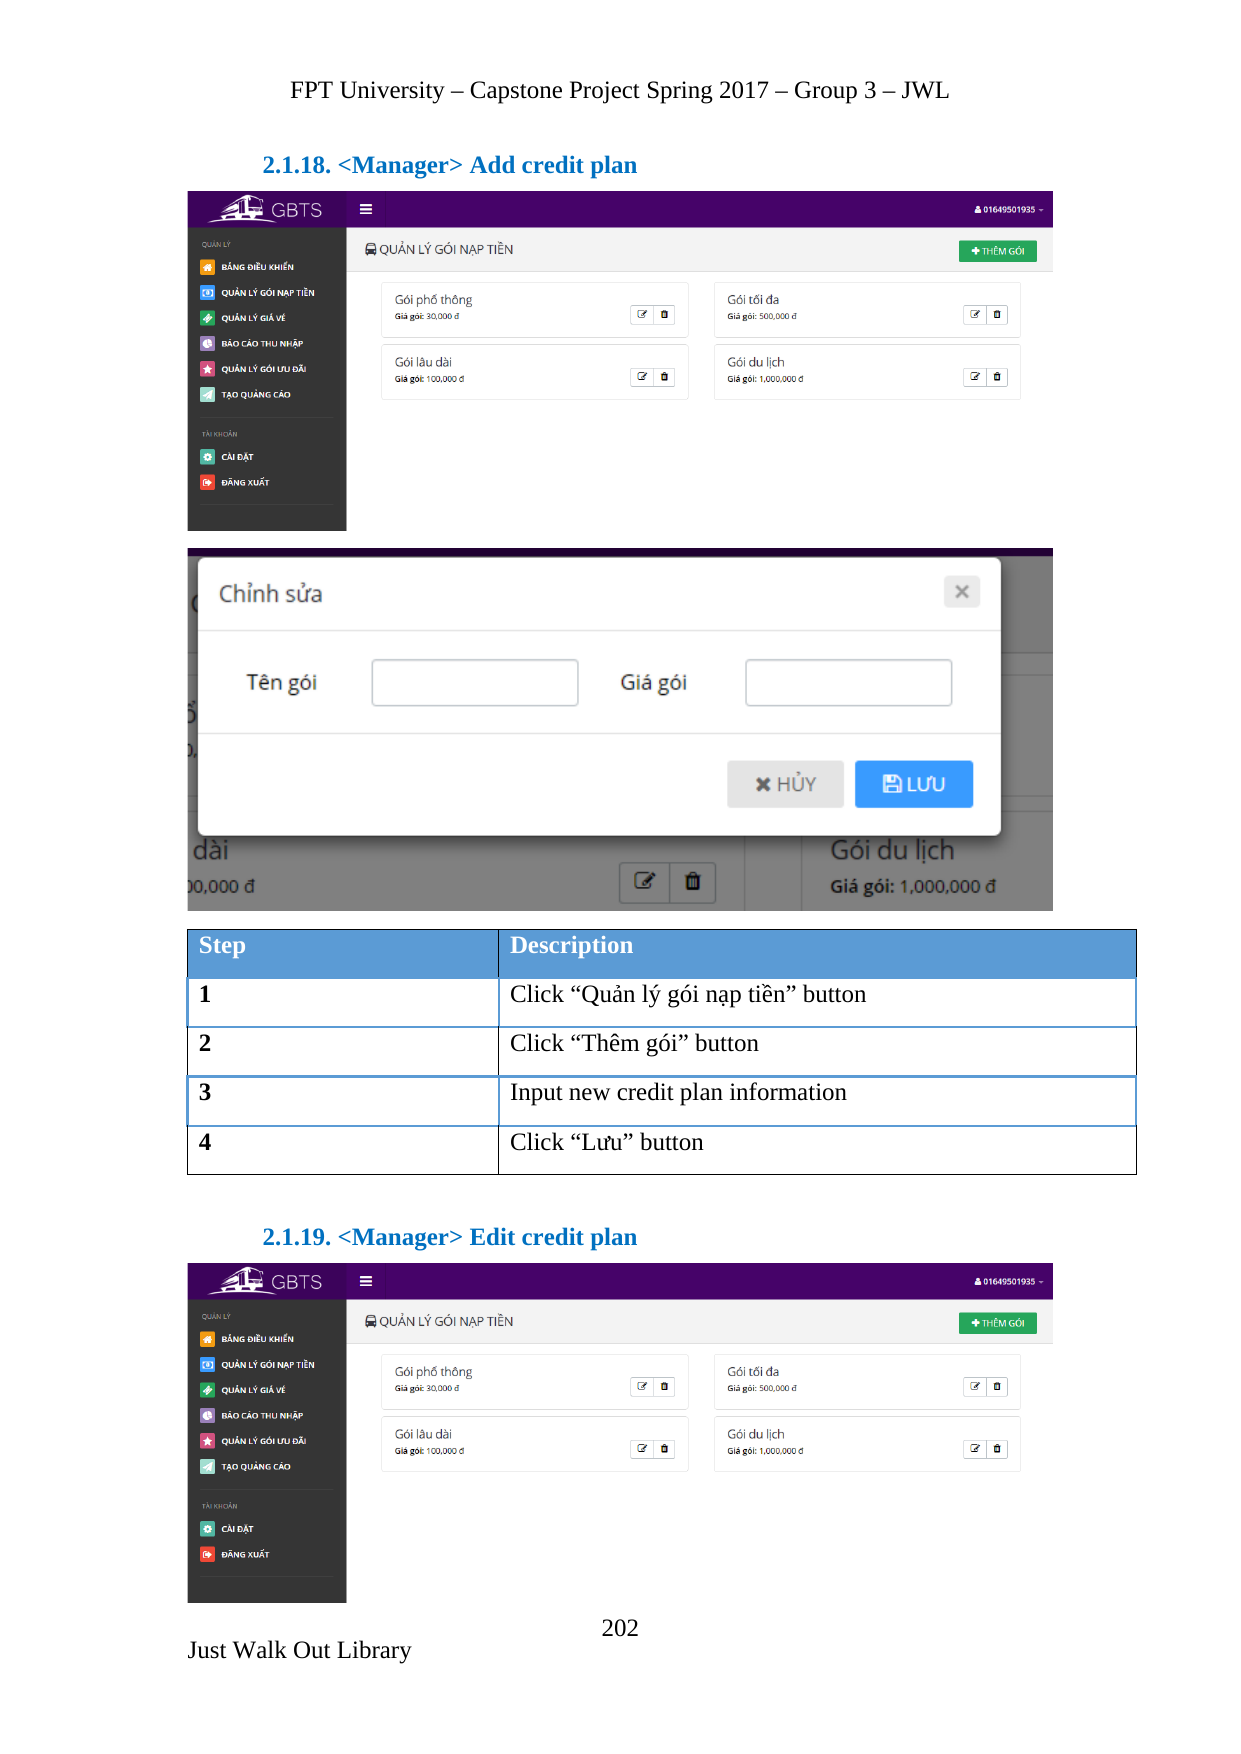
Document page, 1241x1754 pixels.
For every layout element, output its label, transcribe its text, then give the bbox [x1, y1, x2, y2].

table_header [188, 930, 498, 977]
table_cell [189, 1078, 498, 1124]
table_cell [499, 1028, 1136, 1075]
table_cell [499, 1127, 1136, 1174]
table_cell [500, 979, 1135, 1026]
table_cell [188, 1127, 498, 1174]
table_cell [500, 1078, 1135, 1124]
picture [187, 1263, 1053, 1603]
text <Manager> Add credit plan [262, 150, 1053, 179]
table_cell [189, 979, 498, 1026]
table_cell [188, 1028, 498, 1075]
picture [187, 548, 1053, 911]
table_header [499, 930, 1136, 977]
text <Manager> Edit credit plan [262, 1222, 1053, 1251]
picture [187, 191, 1053, 531]
